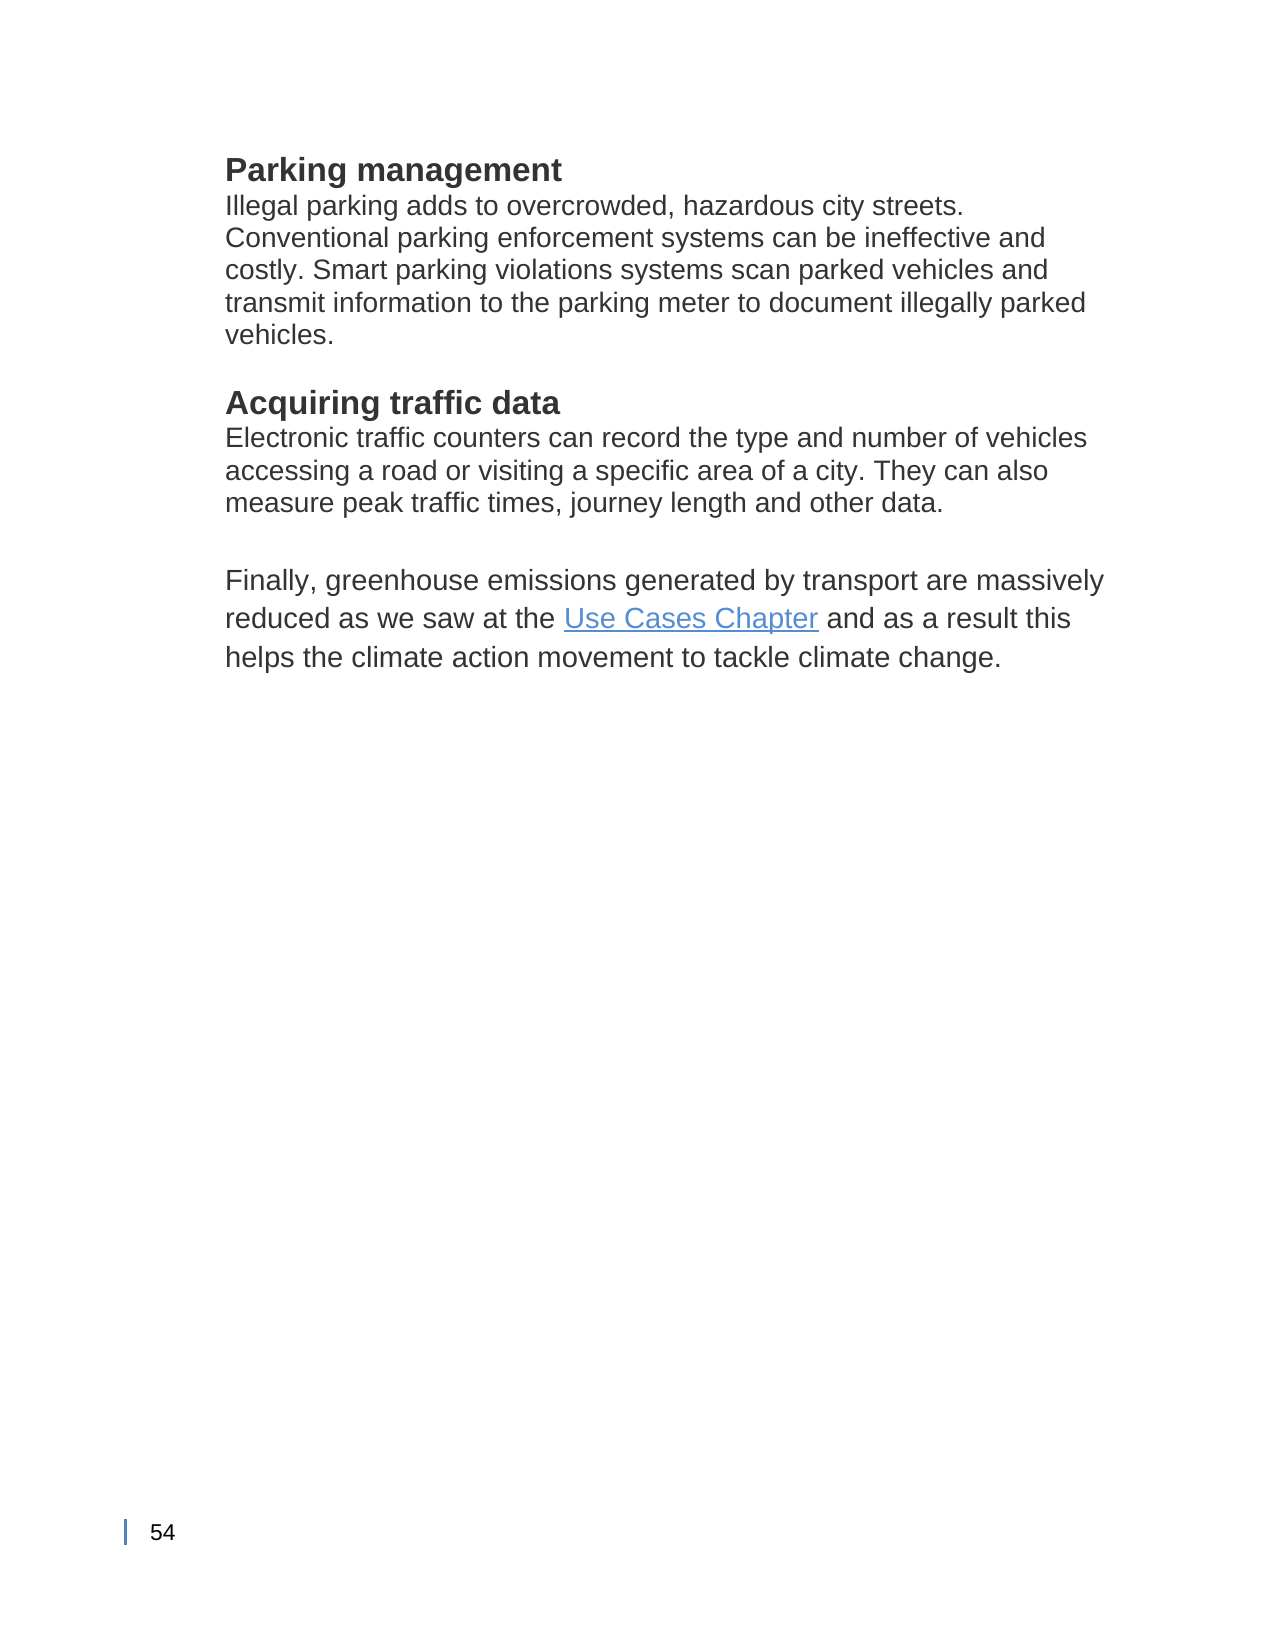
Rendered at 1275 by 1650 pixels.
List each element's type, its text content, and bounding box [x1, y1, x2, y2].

text Finally, greenhouse emissions generated by transport are massively reduced as we saw at the Use Cases Chapter and as a result this helps the climate action movement to tackle climate change. [225, 563, 1125, 673]
text Acquiring traffic data Electronic traffic counters can record the type and number of vehicles accessing a road or visiting a specific area of a city. They can also measure peak traffic times, journey length and other data. [225, 383, 1125, 518]
text Parking management Illegal parking adds to overcrowded, hazardous city streets. Conventional parking enforcement systems can be ineffective and costly. Smart parking violations systems scan parked vehicles and transmit information to the parking meter to document illegally parked vehicles. [225, 150, 1125, 350]
